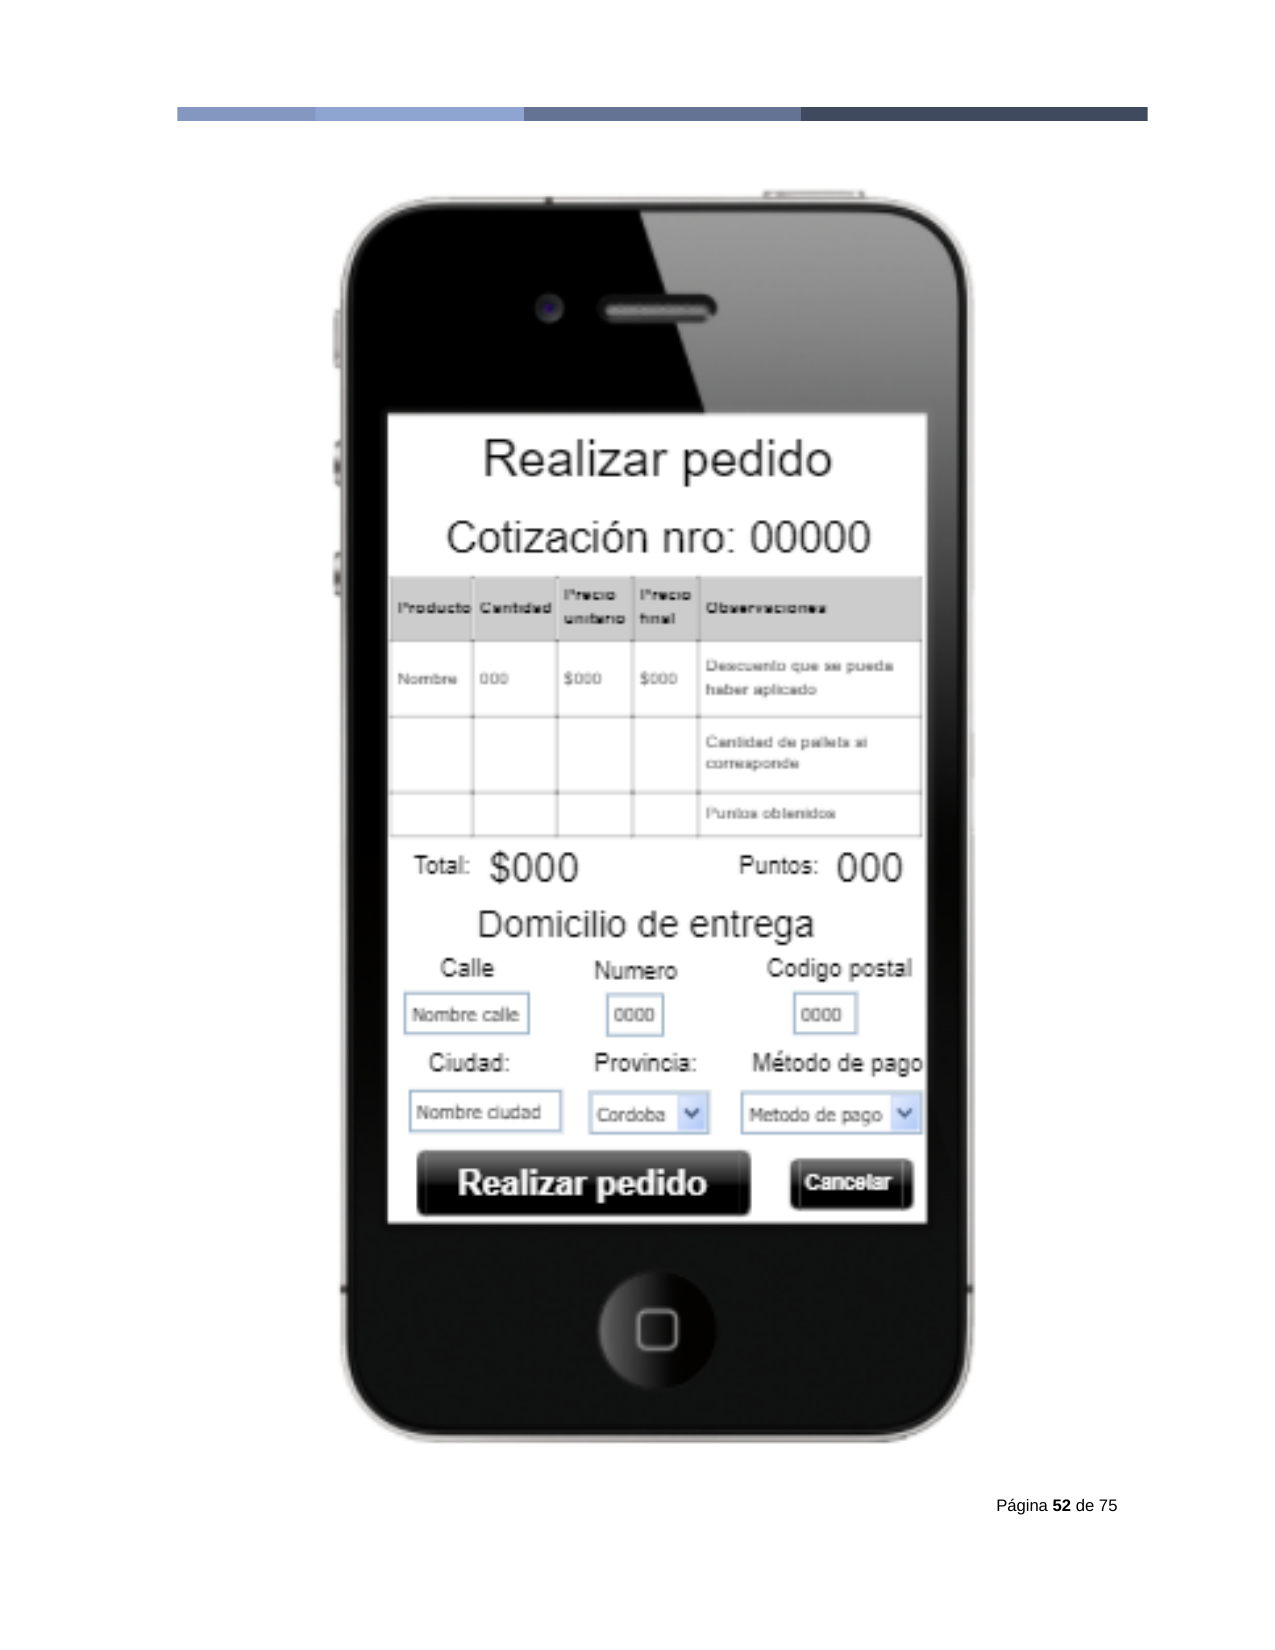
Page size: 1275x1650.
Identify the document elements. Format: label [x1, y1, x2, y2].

picture [319, 177, 985, 1450]
